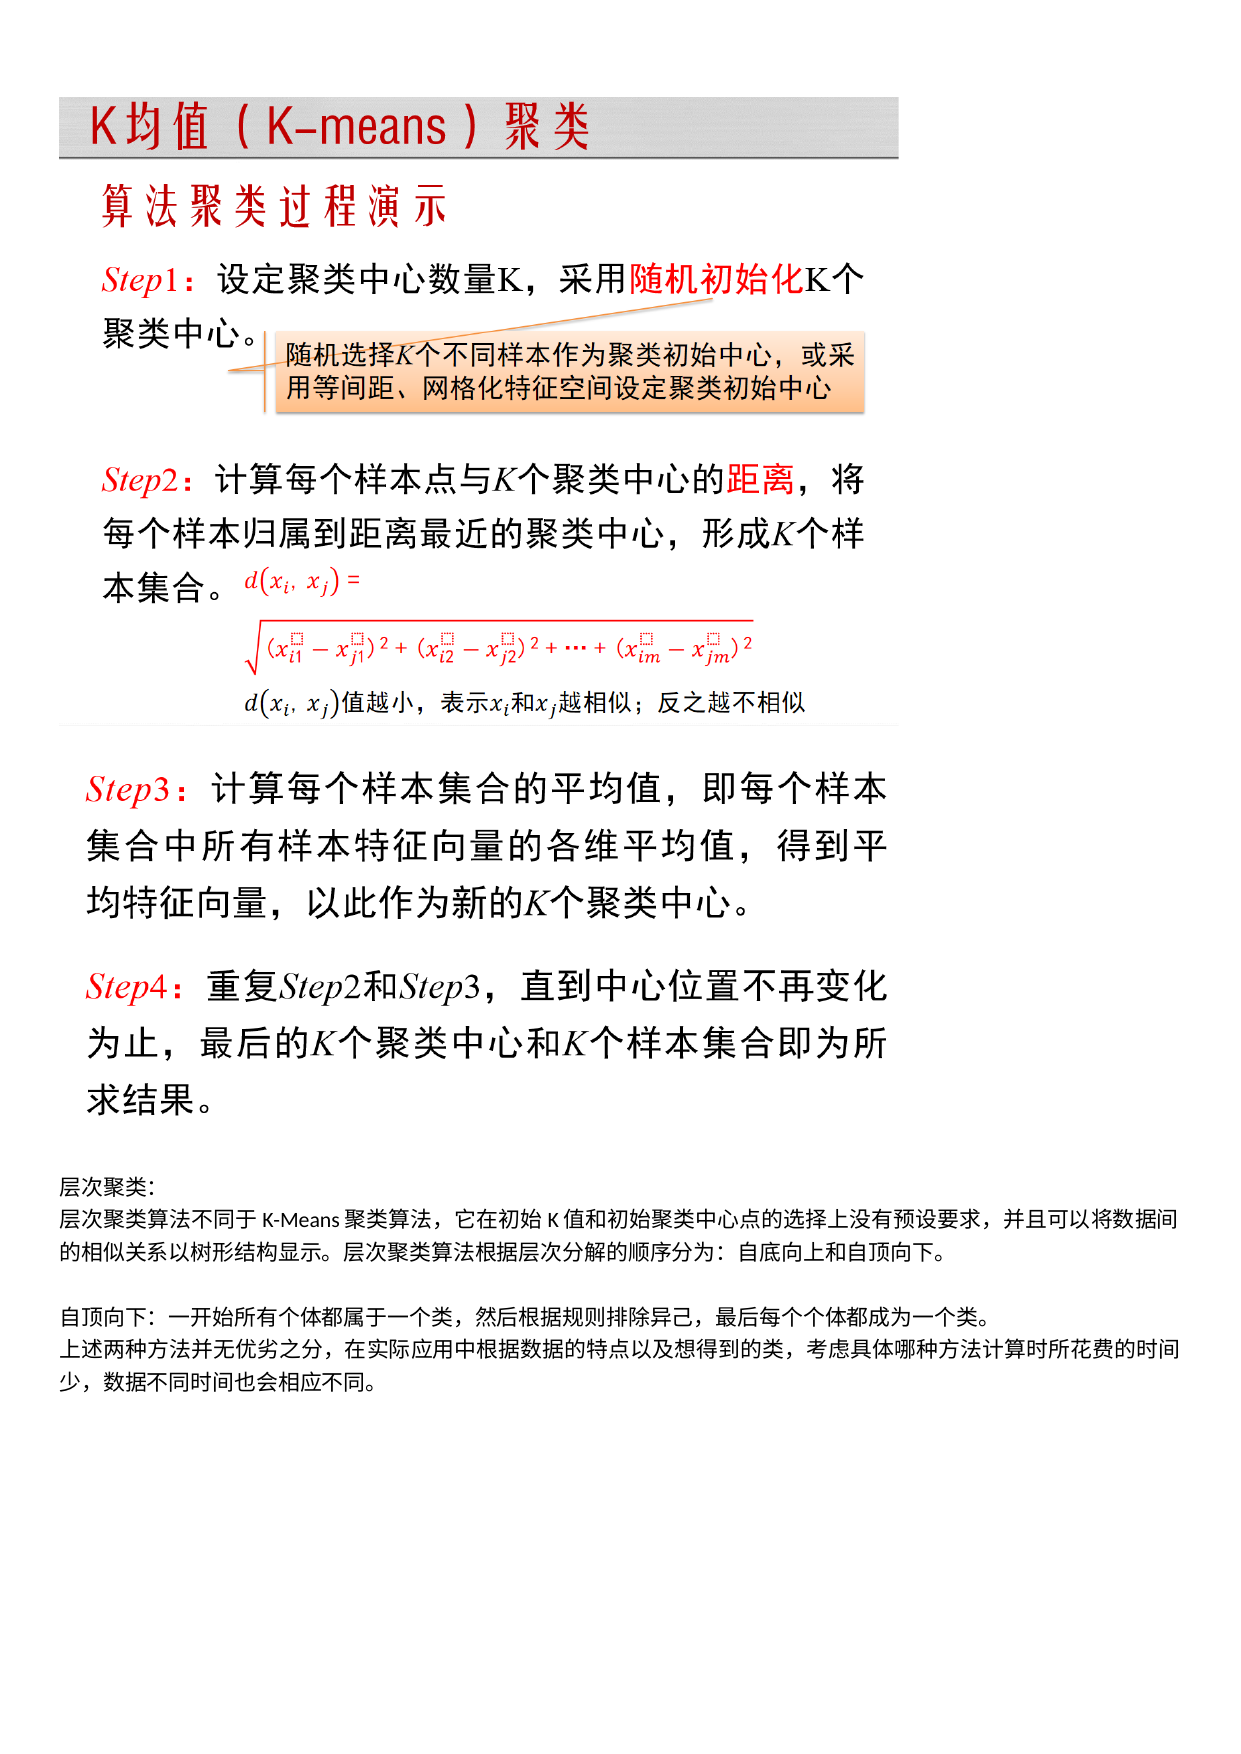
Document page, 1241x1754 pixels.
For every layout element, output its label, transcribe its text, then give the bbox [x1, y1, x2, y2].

picture [59, 97, 899, 726]
text 上述两种方法并无优劣之分，在实际应用中根据数据的特点以及想得到的类，考虑具体哪种方法计算时所花费的时间少，数据不同时间也会相应不同。 [59, 1332, 1181, 1397]
text 层次聚类： [59, 1169, 1181, 1202]
text 自顶向下：一开始所有个体都属于一个类，然后根据规则排除异己，最后每个个体都成为一个类。 [59, 1299, 1181, 1332]
text 层次聚类算法不同于K-Means聚类算法，它在初始K值和初始聚类中心点的选择上没有预设要求，并且可以将数据间的相似关系以树形结构显示。层次聚类算法根据层次分解的顺序分为：自底向上和自顶向下。 [59, 1202, 1181, 1267]
picture [59, 747, 912, 1140]
